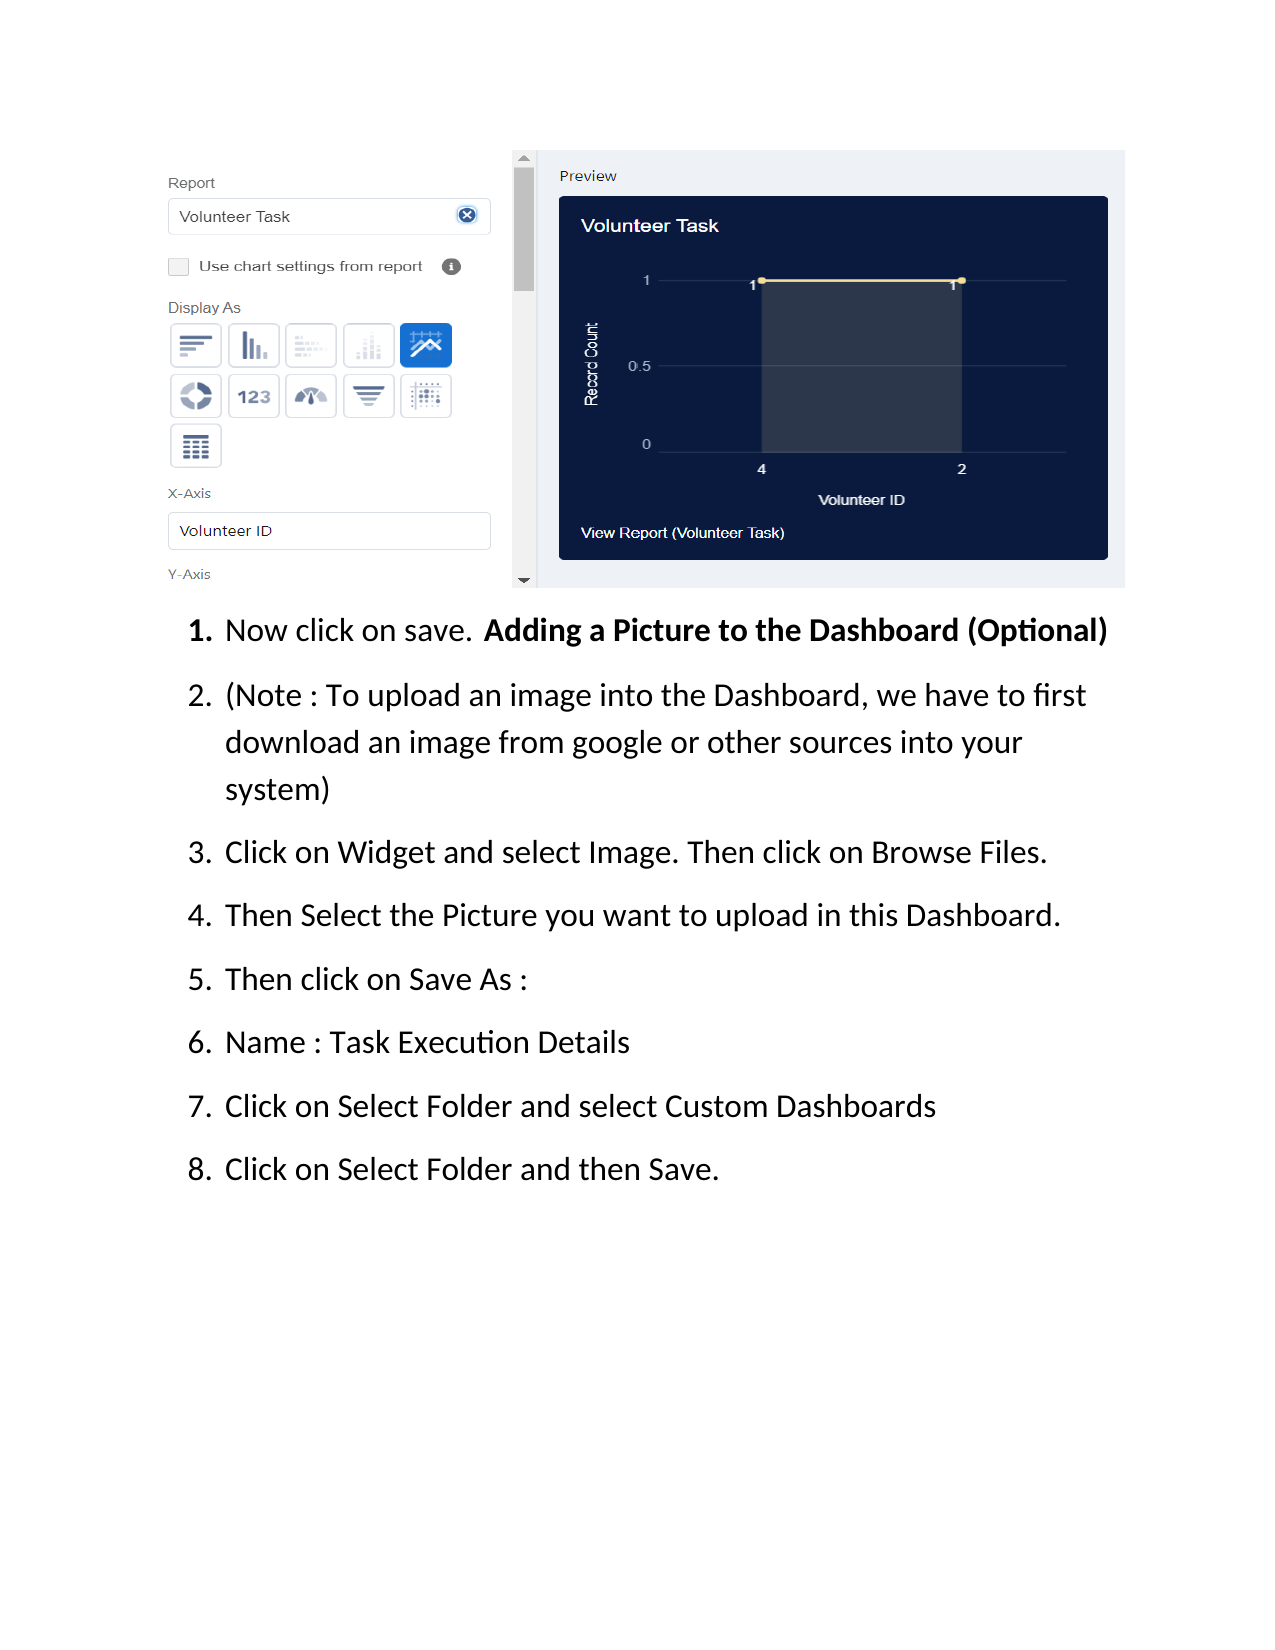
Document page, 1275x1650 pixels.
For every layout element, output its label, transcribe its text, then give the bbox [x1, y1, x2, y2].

list Click on Select Folder and then Save. [187, 1148, 1125, 1189]
list Click on Select Folder and select Custom Dashboards [187, 1085, 1125, 1126]
list Then Select the Picture you want to upload in this Dashboard. [187, 894, 1125, 935]
list Then click on Save As : [187, 958, 1125, 999]
list Now click on save. Adding a Picture to the Dashboard (Optional) [187, 609, 1125, 649]
list Click on Widget and select Image. Then click on Browse Files. [187, 831, 1125, 872]
list (Note : To upload an image into the Dashboard, we have to first download an image from google or other sources into your system) [187, 674, 1125, 808]
list Name : Task Execution Details [187, 1021, 1125, 1062]
picture [150, 150, 1125, 588]
